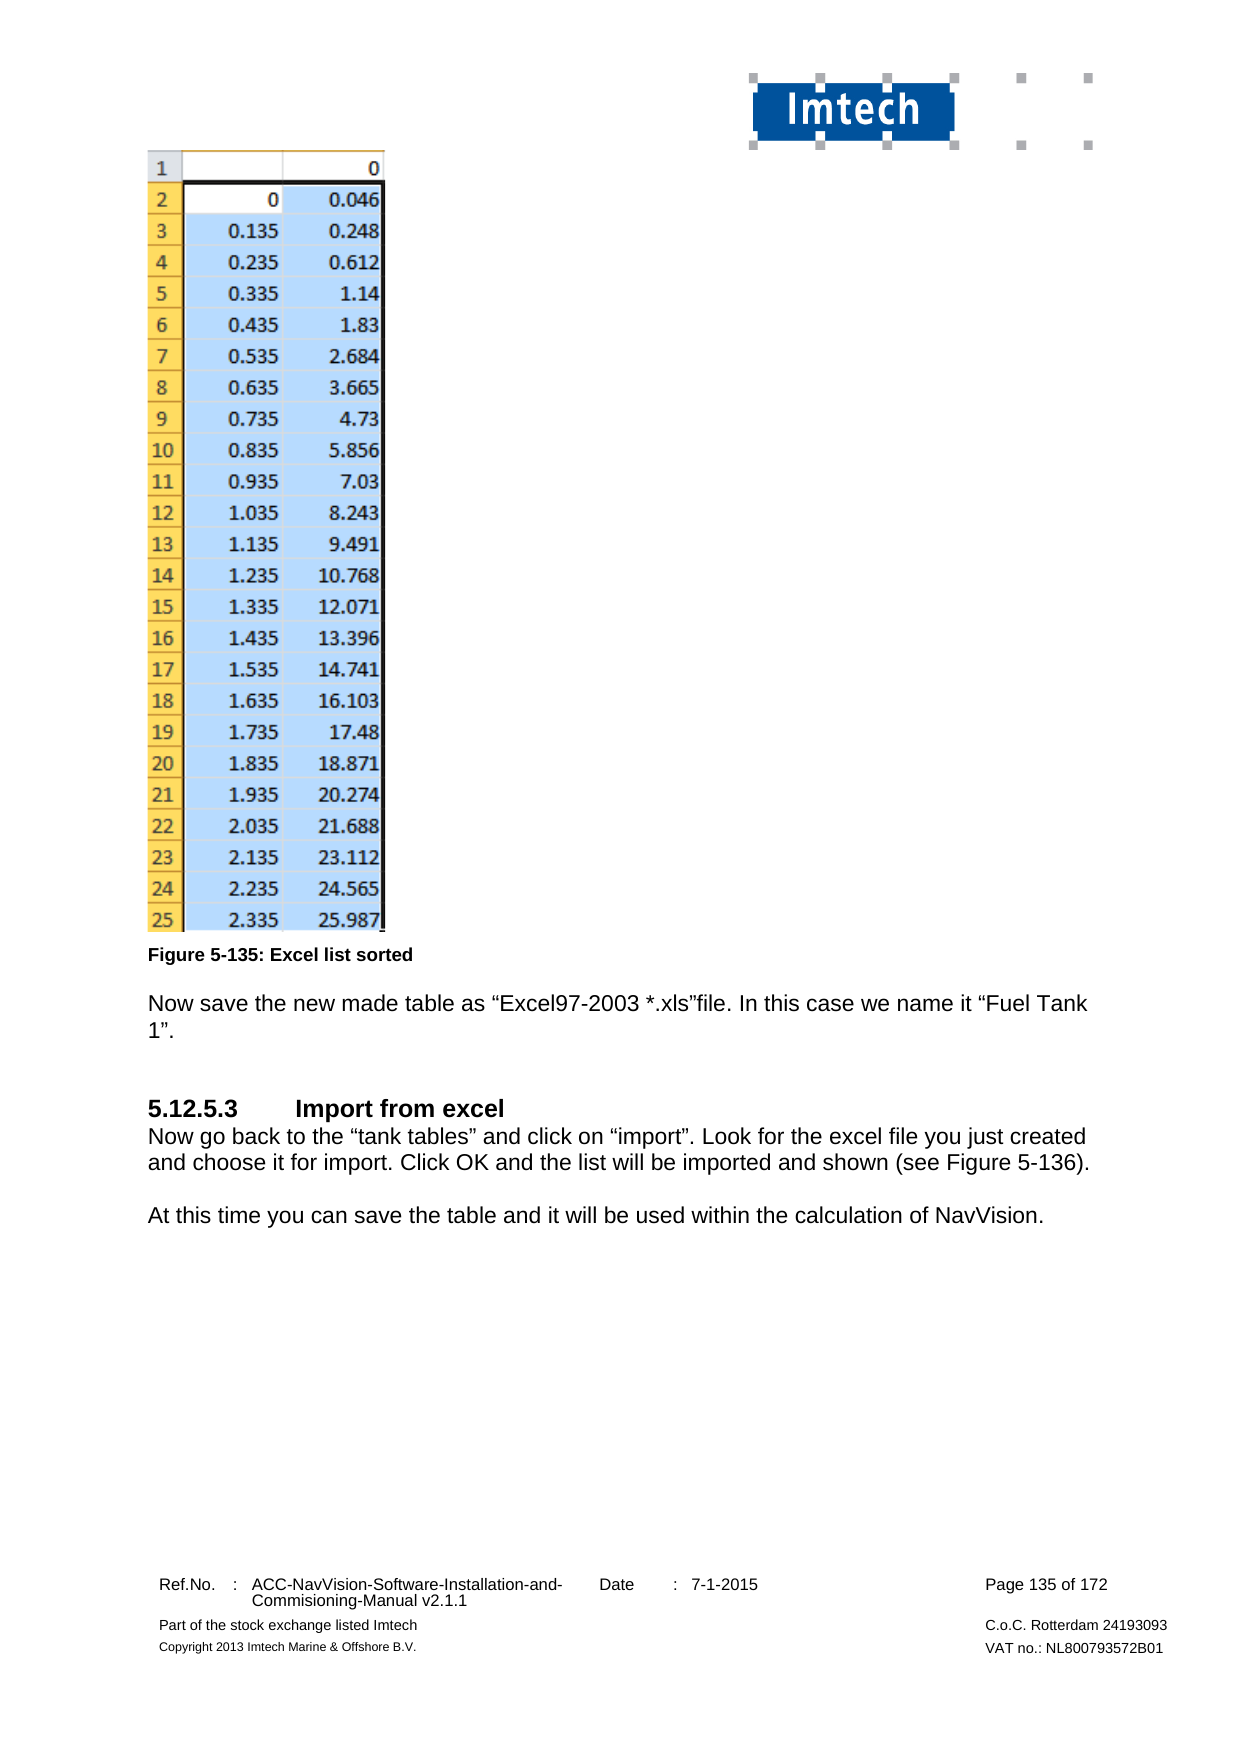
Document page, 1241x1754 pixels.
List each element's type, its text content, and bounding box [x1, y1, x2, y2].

text At this time you can save the table and it will be used within the calculation of NavVision. [148, 1202, 1093, 1228]
text Now save the new made table as “Excel97-2003 *.xls”file. In this case we name it “Fuel Tank 1”. [148, 990, 1093, 1043]
subtitle Import from excel [148, 1094, 1093, 1123]
picture [748, 73, 1093, 150]
picture [147, 150, 386, 932]
